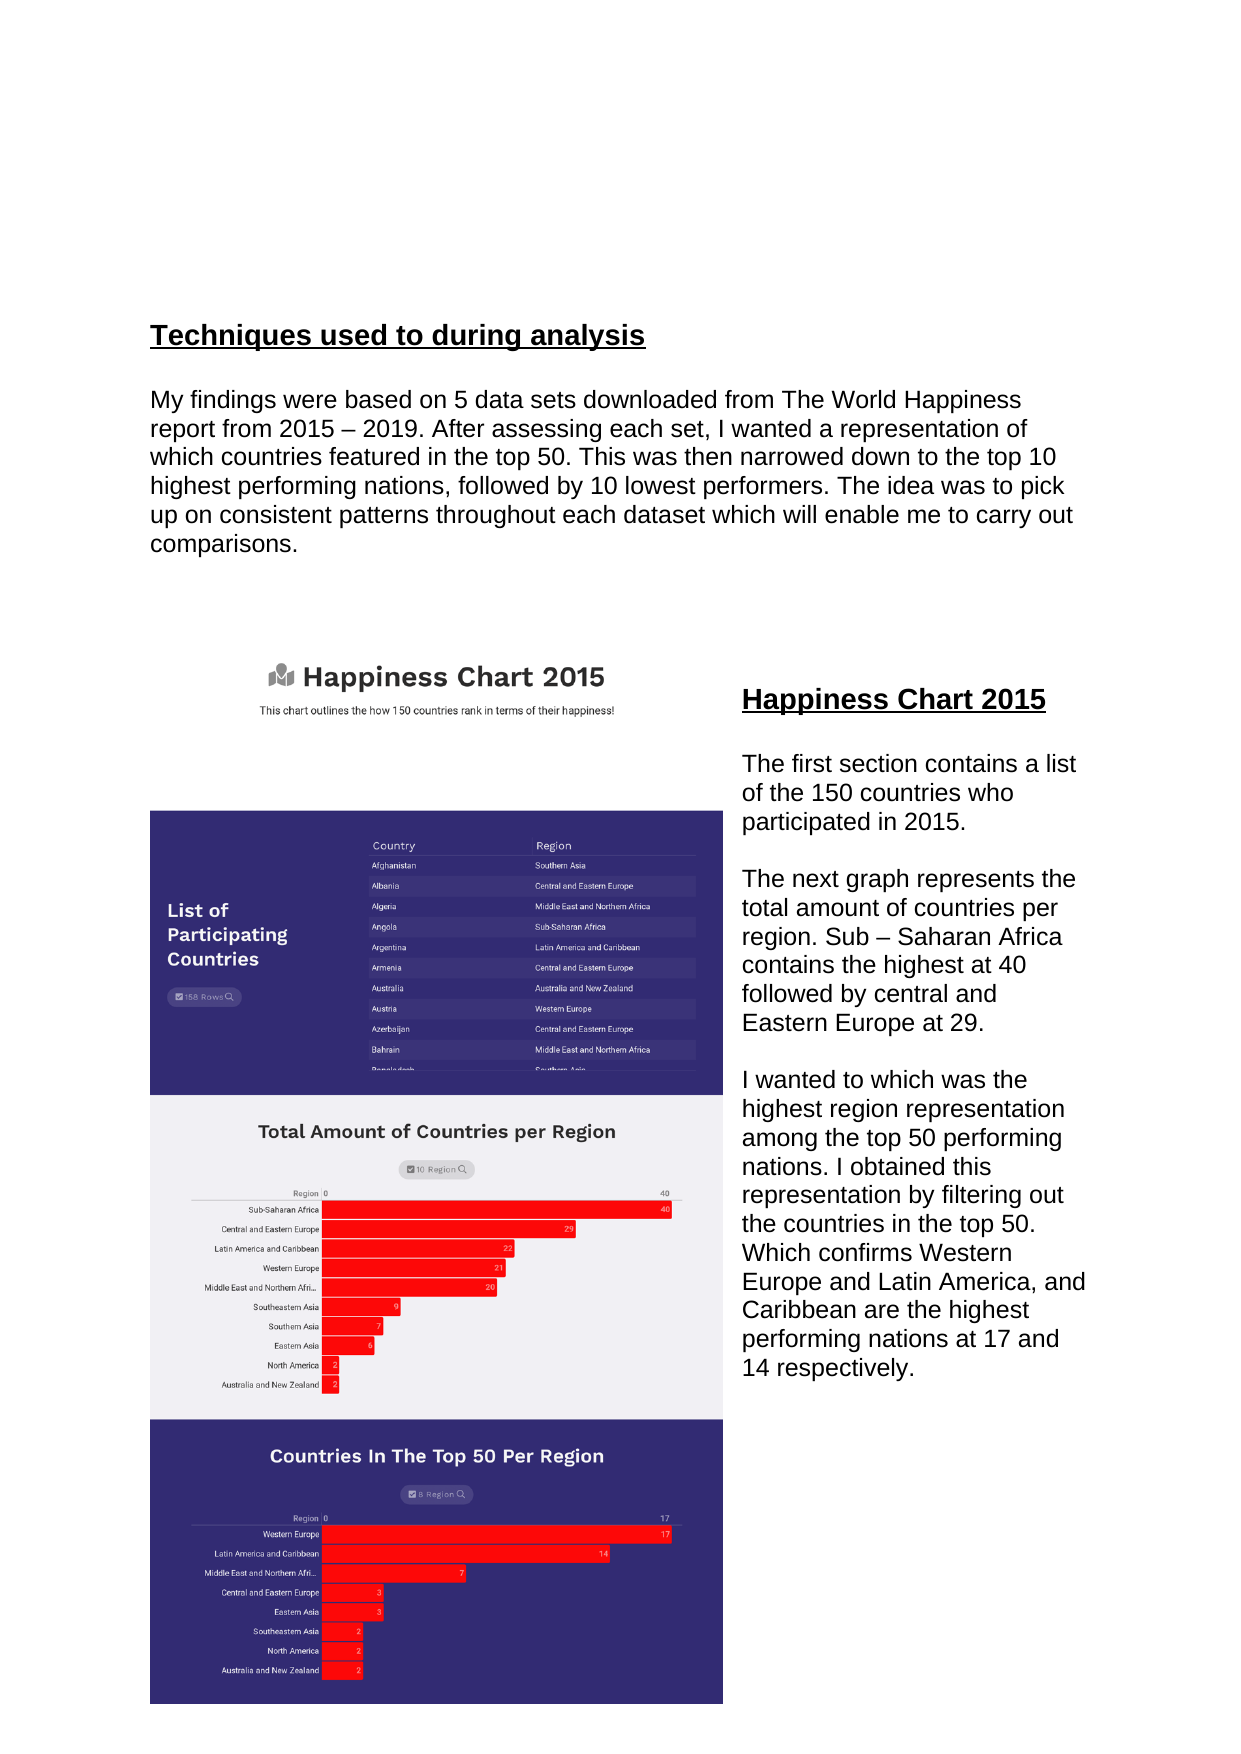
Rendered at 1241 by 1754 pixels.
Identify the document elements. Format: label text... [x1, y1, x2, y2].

text Techniques used to during analysis [150, 318, 1090, 351]
text The first section contains a list of the 150 countries who participated in 2015. [723, 749, 1090, 835]
text Happiness Chart 2015 [723, 682, 1090, 715]
text I wanted to which was the highest region representation among the top 50 performing nations. I obtained this representation by filtering out the countries in the top 50. Which confirms Western Europe and Latin America, and Caribbean are the highest performing nations at 17 and 14 respectively. [723, 1065, 1090, 1381]
picture [150, 579, 723, 1704]
text My findings were based on 5 data sets downloaded from The World Happiness report from 2015 – 2019. After assessing each set, I wanted a representation of which countries featured in the top 50. This was then narrowed down to the top 10 highest performing nations, followed by 10 lowest performers. The idea was to pick up on consistent patterns throughout each dataset which will enable me to carry out comparisons. [150, 385, 1090, 557]
text The next graph represents the total amount of countries per region. Sub – Saharan Africa contains the highest at 40 followed by central and Eastern Europe at 29. [723, 864, 1090, 1036]
